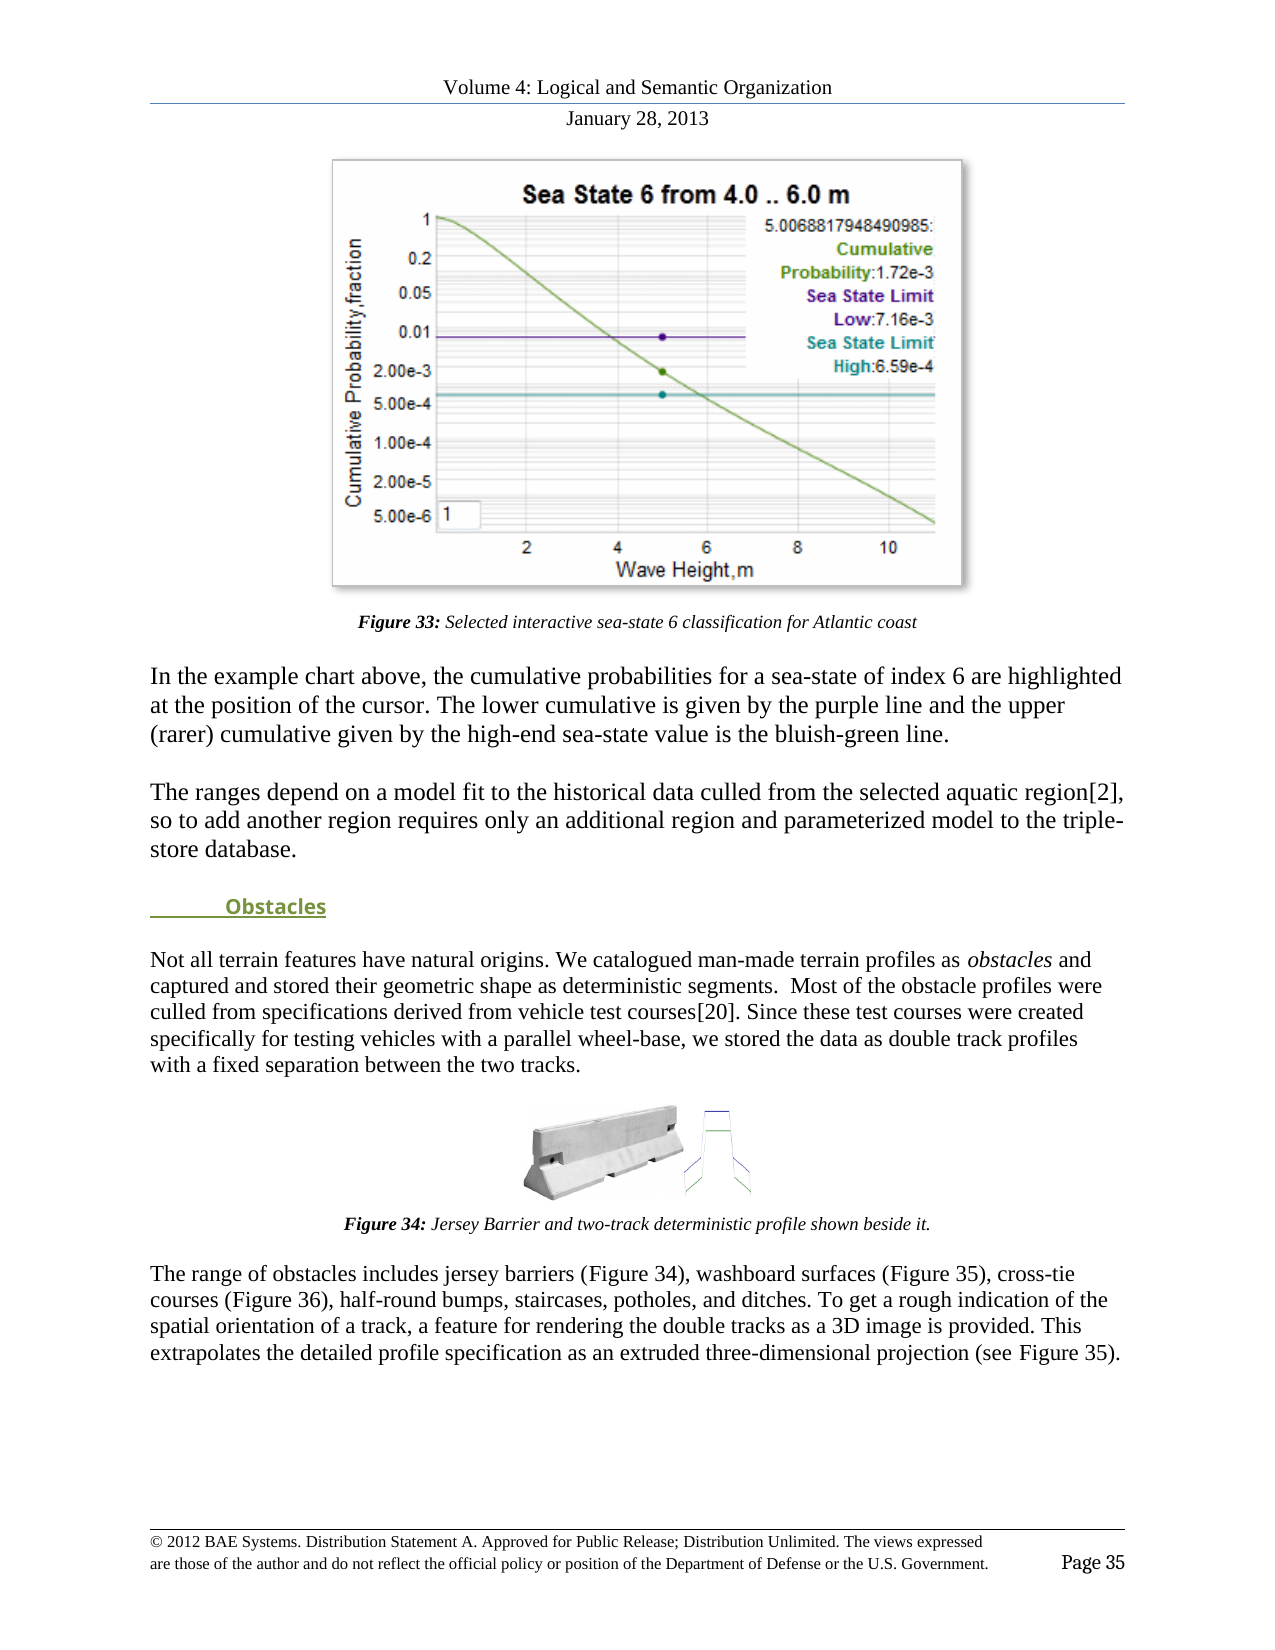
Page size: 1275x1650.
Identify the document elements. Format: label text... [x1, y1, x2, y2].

text In the example chart above, the cumulative probabilities for a sea-state of index 6 are highlighted at the position of the cursor. The lower cumulative is given by the purple line and the upper (rarer) cumulative given by the high-end sea-state value is the bluish-green line. [150, 661, 1125, 748]
subtitle Obstacles [150, 892, 1125, 921]
text The range of obstacles includes jersey barriers (Figure 34), washboard surfaces (Figure 35), cross-tie courses (Figure 36), half-round bumps, staircases, potholes, and ditches. To get a rough indication of the spatial orientation of a track, a feature for rendering the double tracks as a 3D image is provided. This extrapolates the detailed profile specification as an extruded three-dimensional projection (see Figure 35). [150, 1260, 1125, 1365]
text Not all terrain features have natural origins. We catalogued man-made terrain profiles as obstacles and captured and stored their geometric shape as deterministic segments. Most of the obstacle profiles were culled from specifications derived from vehicle test courses[20]. Since these test courses were created specifically for testing vehicles with a parallel wheel-base, we stored the data as double track profiles with a fixed separation between the two tracks. [150, 946, 1125, 1077]
picture [523, 1102, 752, 1201]
text Figure 34: Jersey Barrier and two-track deterministic profile shown beside it. [225, 1213, 1050, 1235]
picture [333, 161, 961, 585]
text The ranges depend on a model fit to the historical data culled from the selected aquatic region[2], so to add another region requires only an additional region and parameterized model to the triple-store database. [150, 777, 1125, 863]
text Figure 33: Selected interactive sea-state 6 classification for Atlantic coast [225, 611, 1050, 632]
